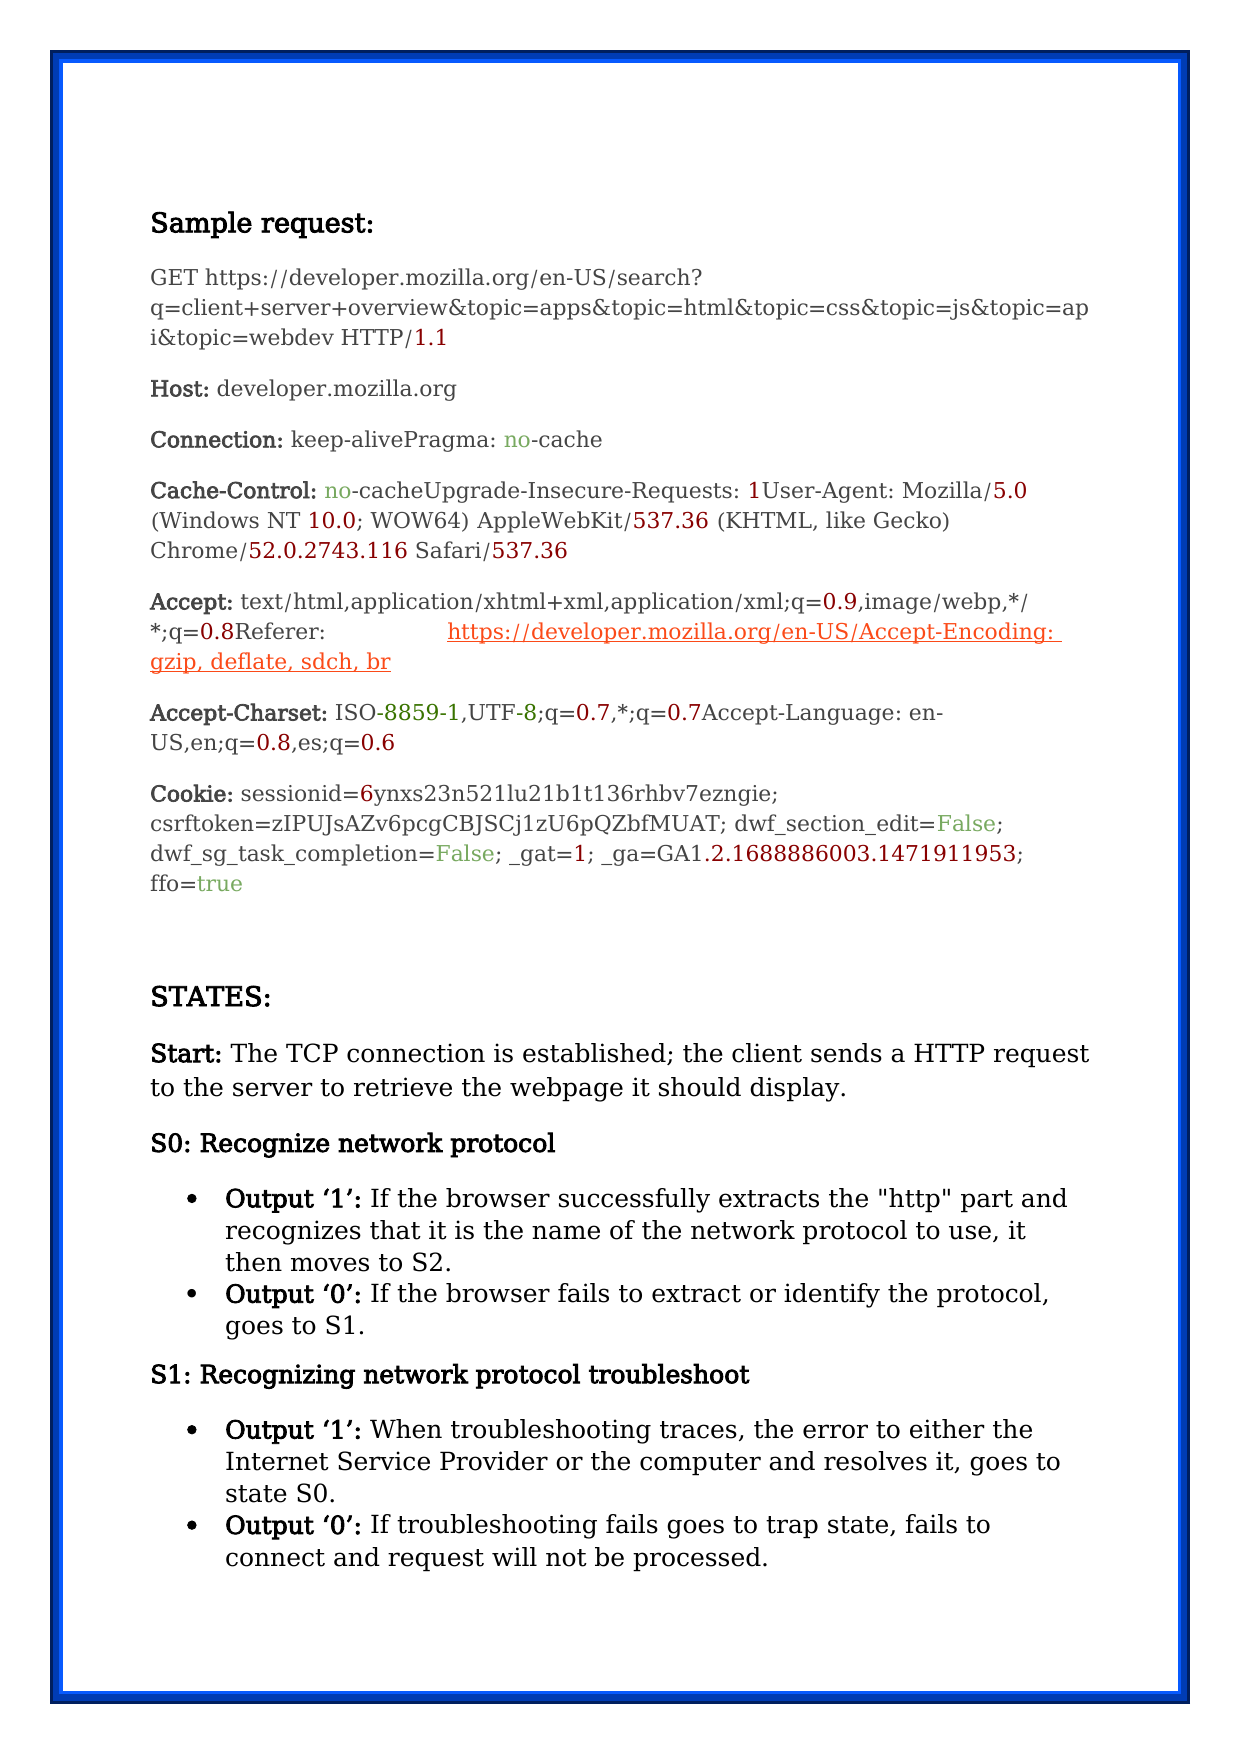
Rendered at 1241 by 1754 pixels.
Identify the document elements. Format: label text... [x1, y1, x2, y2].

text S1: Recognizing network protocol troubleshoot [150, 1358, 1090, 1388]
text STATES: [150, 979, 1090, 1012]
text Connection: keep-alivePragma: no-cache [150, 426, 1090, 452]
list Output ‘1’: If the browser successfully extracts the "http" part and recognizes that it is the name of the network protocol to use, it then moves to S2. [187, 1182, 1090, 1276]
text Sample request: [150, 205, 1090, 238]
text S0: Recognize network protocol [150, 1127, 1090, 1157]
text Accept-Charset: ISO-8859-1,UTF-8;q=0.7,*;q=0.7Accept-Language: en-US,en;q=0.8,es;q=0.6 [150, 699, 1090, 755]
text GET https://developer.mozilla.org/en-US/search?q=client+server+overview&topic=apps&topic=html&topic=css&topic=js&topic=api&topic=webdev HTTP/1.1 [150, 263, 1090, 350]
text Cache-Control: no-cacheUpgrade-Insecure-Requests: 1User-Agent: Mozilla/5.0 (Windows NT 10.0; WOW64) AppleWebKit/537.36 (KHTML, like Gecko) Chrome/52.0.2743.116 Safari/537.36 [150, 476, 1090, 563]
text Cookie: sessionid=6ynxs23n521lu21b1t136rhbv7ezngie; csrftoken=zIPUJsAZv6pcgCBJSCj1zU6pQZbfMUAT; dwf_section_edit=False; dwf_sg_task_completion=False; _gat=1; _ga=GA1.2.1688886003.1471911953; ffo=true [150, 780, 1090, 896]
text Accept: text/html,application/xhtml+xml,application/xml;q=0.9,image/webp,*/*;q=0.8Referer: …………..https://developer.mozilla.org/en-US/Accept-Encoding: gzip, deflate, sdch, br [150, 588, 1090, 674]
list Output ‘1’: When troubleshooting traces, the error to either the Internet Service Provider or the computer and resolves it, goes to state S0. [187, 1414, 1090, 1507]
list Output ‘0’: If troubleshooting fails goes to trap state, fails to connect and request will not be processed. [187, 1509, 1090, 1571]
text Host: developer.mozilla.org [150, 374, 1090, 401]
text Start: The TCP connection is established; the client sends a HTTP request to the server to retrieve the webpage it should display. [150, 1037, 1090, 1102]
list Output ‘0’: If the browser fails to extract or identify the protocol, goes to S1. [187, 1278, 1090, 1340]
